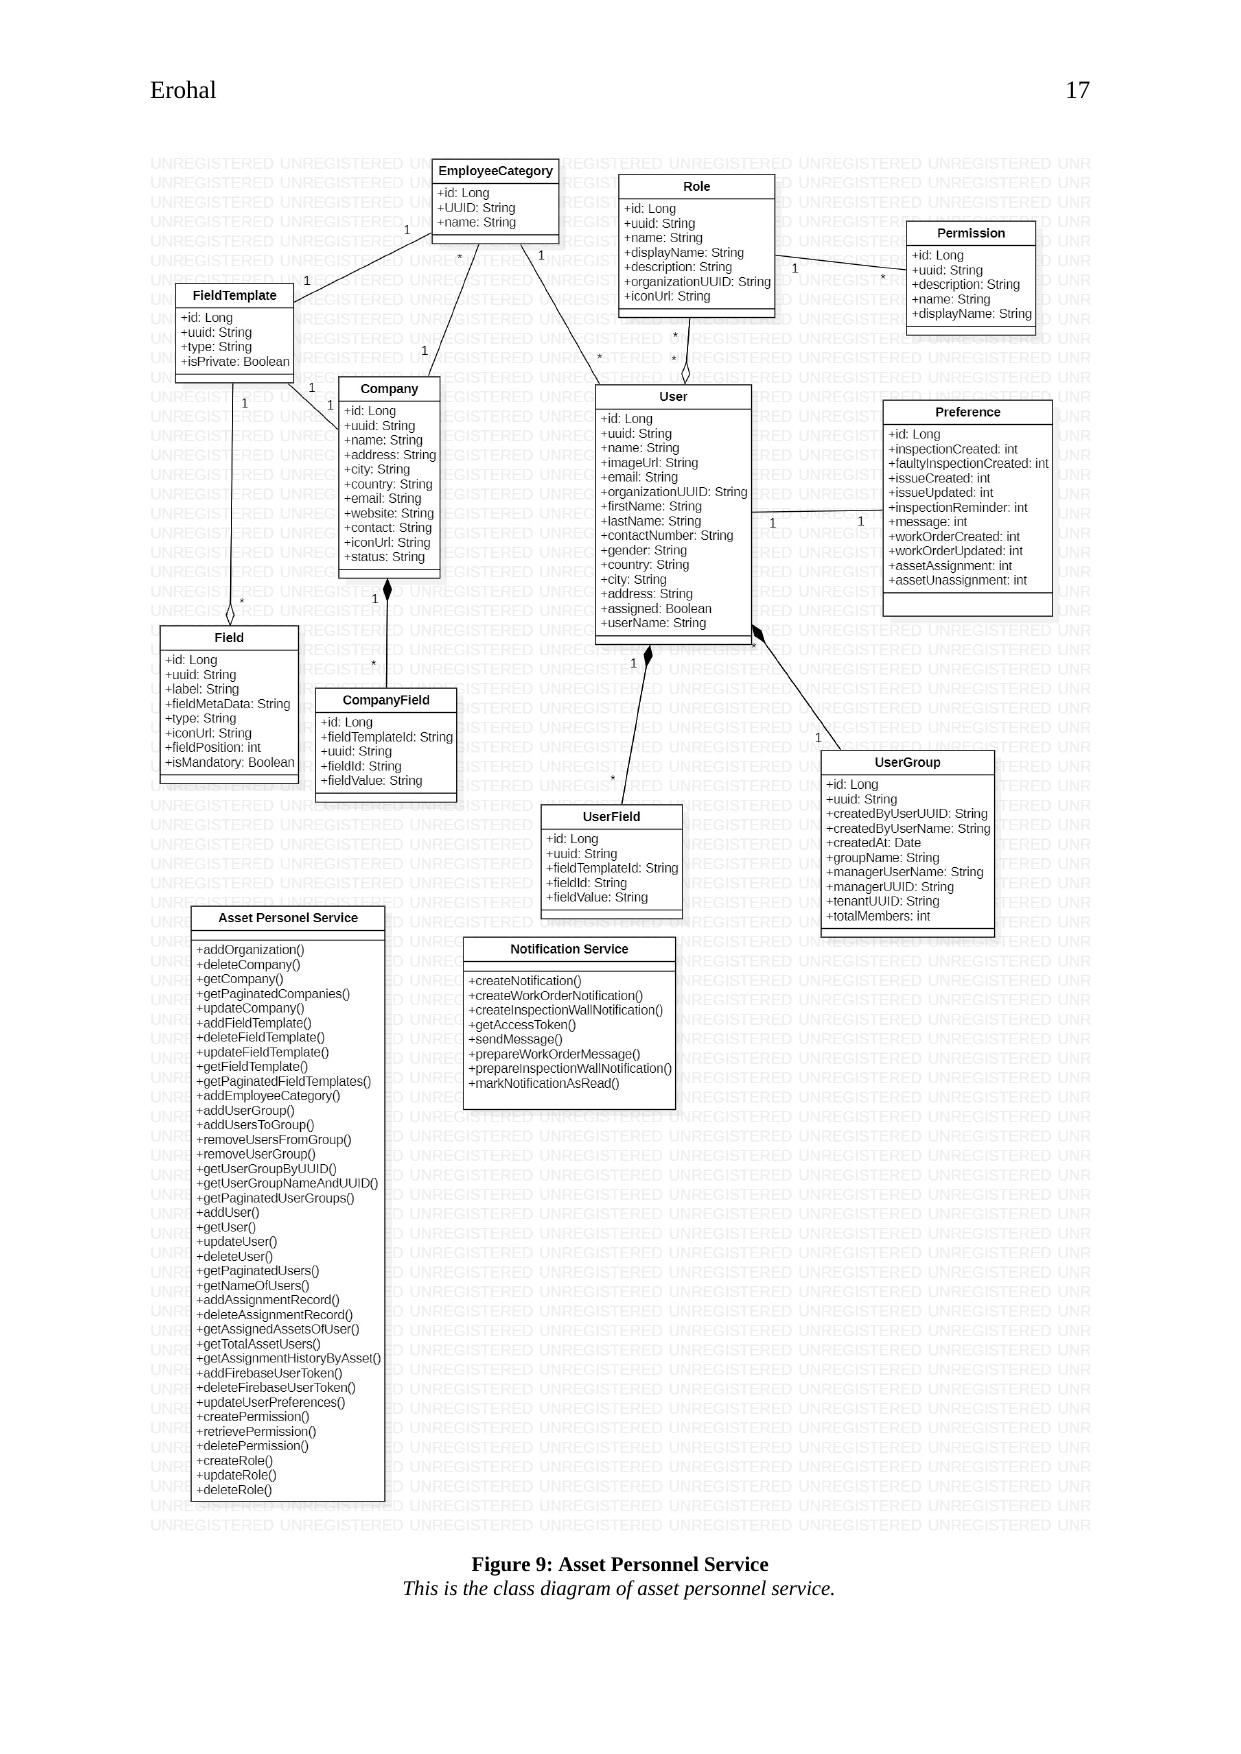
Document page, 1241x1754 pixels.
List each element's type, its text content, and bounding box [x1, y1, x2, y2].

text This is the class diagram of asset personnel service. [150, 1576, 1090, 1600]
text Figure 9: Asset Personnel Service [150, 1552, 1090, 1576]
picture [150, 150, 1091, 1540]
